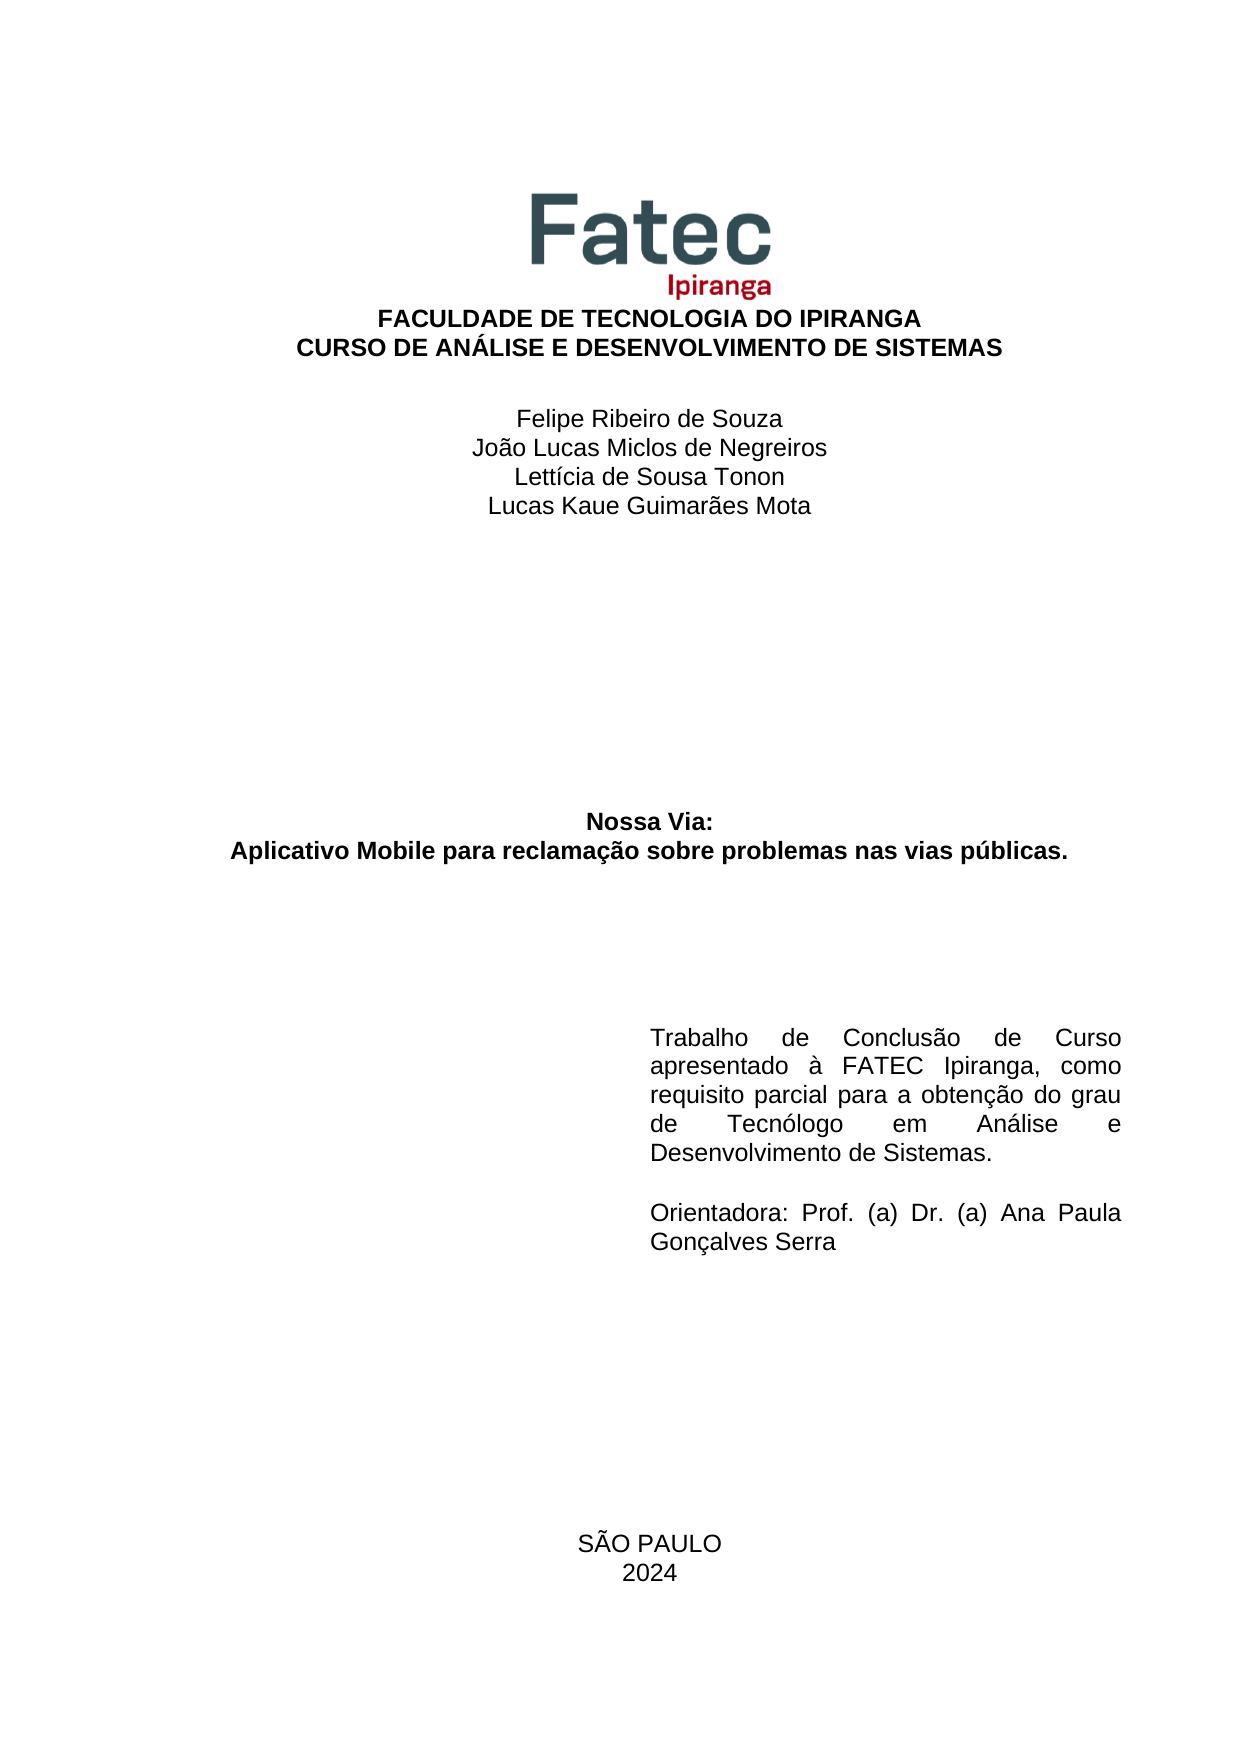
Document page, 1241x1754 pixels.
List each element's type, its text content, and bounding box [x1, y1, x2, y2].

text Lettícia de Sousa Tonon [177, 462, 1122, 491]
text 2024 [177, 1558, 1122, 1587]
text Aplicativo Mobile para reclamação sobre problemas nas vias públicas. [177, 836, 1122, 864]
text Felipe Ribeiro de Souza [177, 404, 1122, 433]
picture [504, 177, 795, 304]
text CURSO DE ANÁLISE E DESENVOLVIMENTO DE SISTEMAS [177, 332, 1122, 361]
text Orientadora: Prof. (a) Dr. (a) Ana Paula Gonçalves Serra [650, 1166, 1122, 1256]
text Lucas Kaue Guimarães Mota [177, 491, 1122, 519]
text Nossa Via: [177, 807, 1122, 836]
text João Lucas Miclos de Negreiros [177, 433, 1122, 462]
text SÃO PAULO [177, 1529, 1122, 1558]
text Trabalho de Conclusão de Curso apresentado à FATEC Ipiranga, como requisito parcial para a obtenção do grau de Tecnólogo em Análise e Desenvolvimento de Sistemas. [650, 1022, 1122, 1166]
